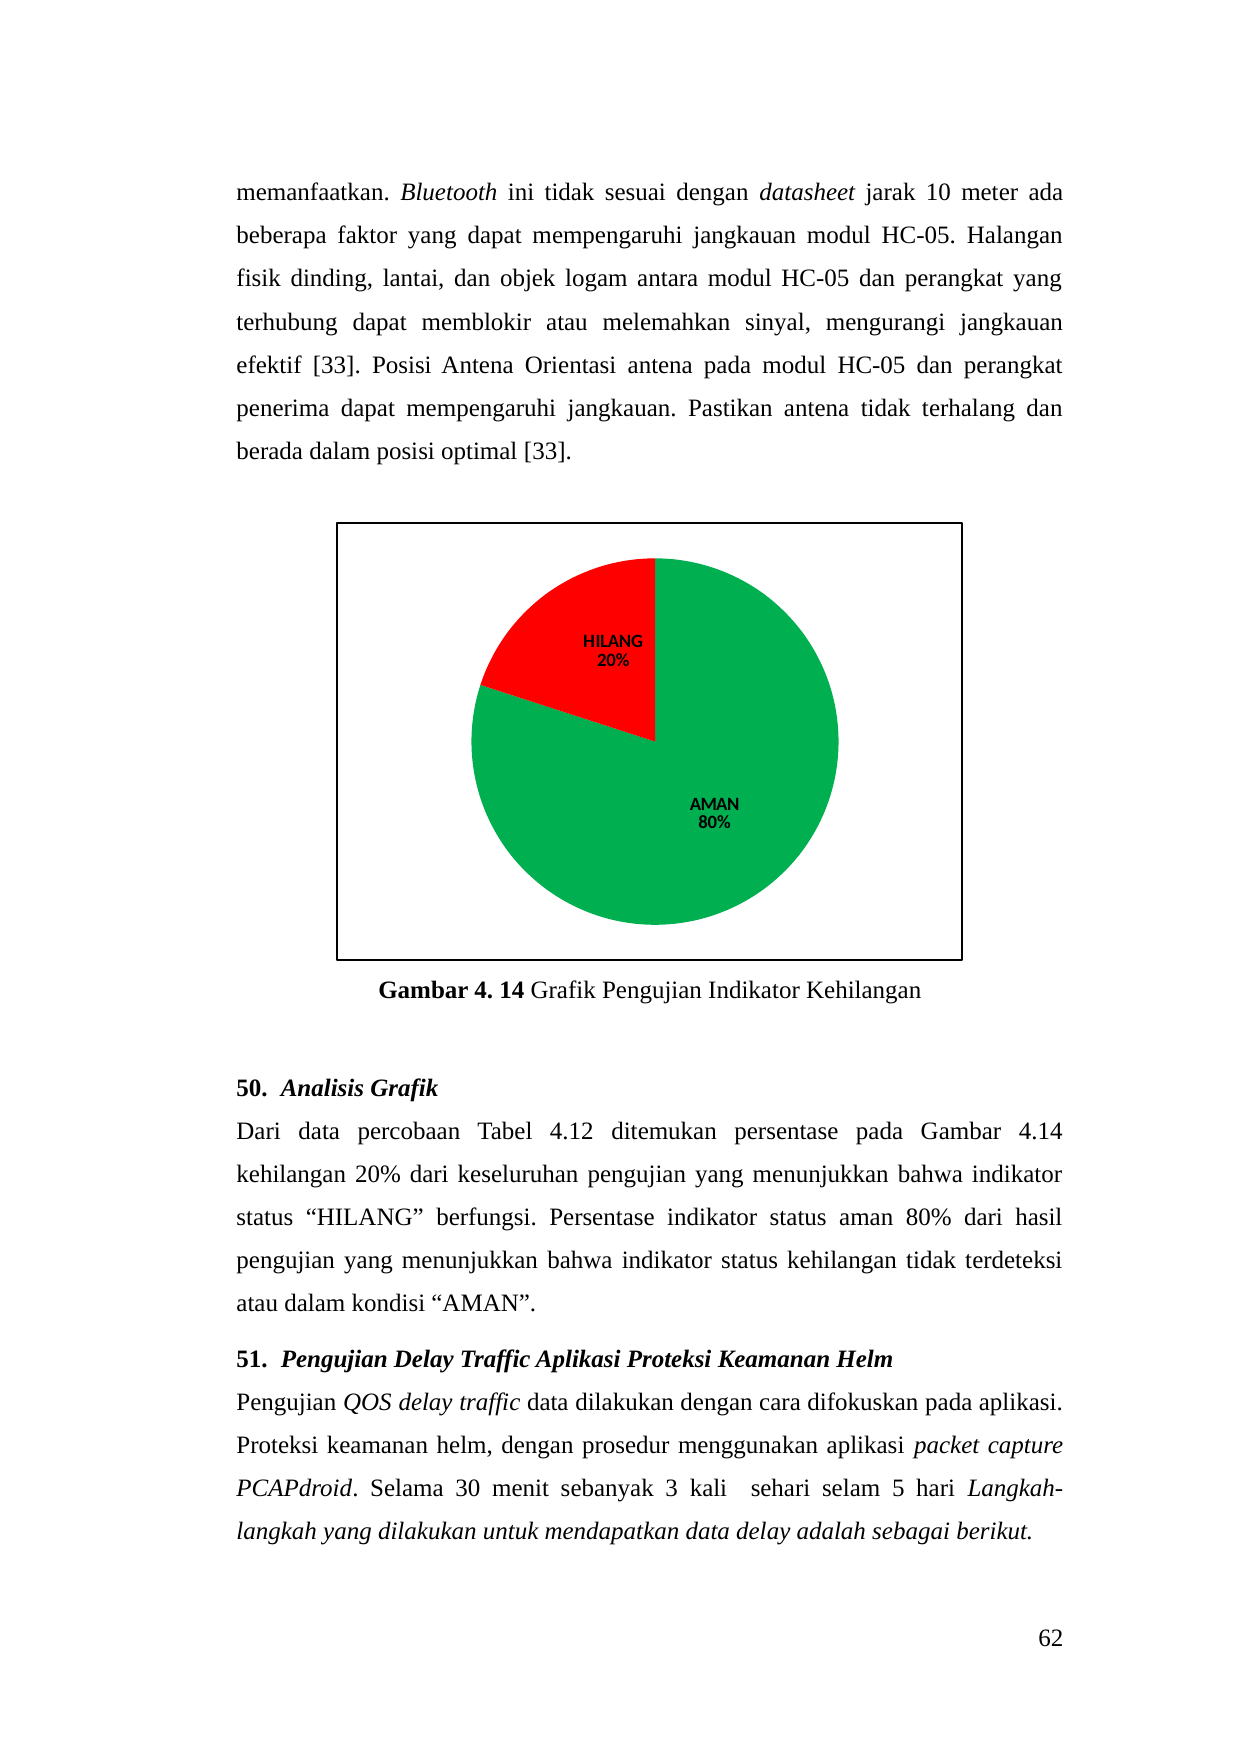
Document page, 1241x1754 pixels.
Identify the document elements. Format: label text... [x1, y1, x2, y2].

text Pengujian QOS delay traffic data dilakukan dengan cara difokuskan pada aplikasi. Proteksi keamanan helm, dengan prosedur menggunakan aplikasi packet capture PCAPdroid. Selama 30 menit sebanyak 3 kali sehari selam 5 hari Langkah-langkah yang dilakukan untuk mendapatkan data delay adalah sebagai berikut. [236, 1387, 1063, 1545]
subtitle Analisis Grafik [236, 1073, 1063, 1101]
text Gambar 4. 14 Grafik Pengujian Indikator Kehilangan [236, 975, 1063, 1004]
text Dari data percobaan Tabel 4.12 ditemukan persentase pada Gambar 4.14 kehilangan 20% dari keseluruhan pengujian yang menunjukkan bahwa indikator status “HILANG” berfungsi. Persentase indikator status aman 80% dari hasil pengujian yang menunjukkan bahwa indikator status kehilangan tidak terdeteksi atau dalam kondisi “AMAN”. [236, 1116, 1063, 1317]
subtitle Pengujian Delay Traffic Aplikasi Proteksi Keamanan Helm [236, 1344, 1063, 1373]
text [236, 177, 1063, 465]
